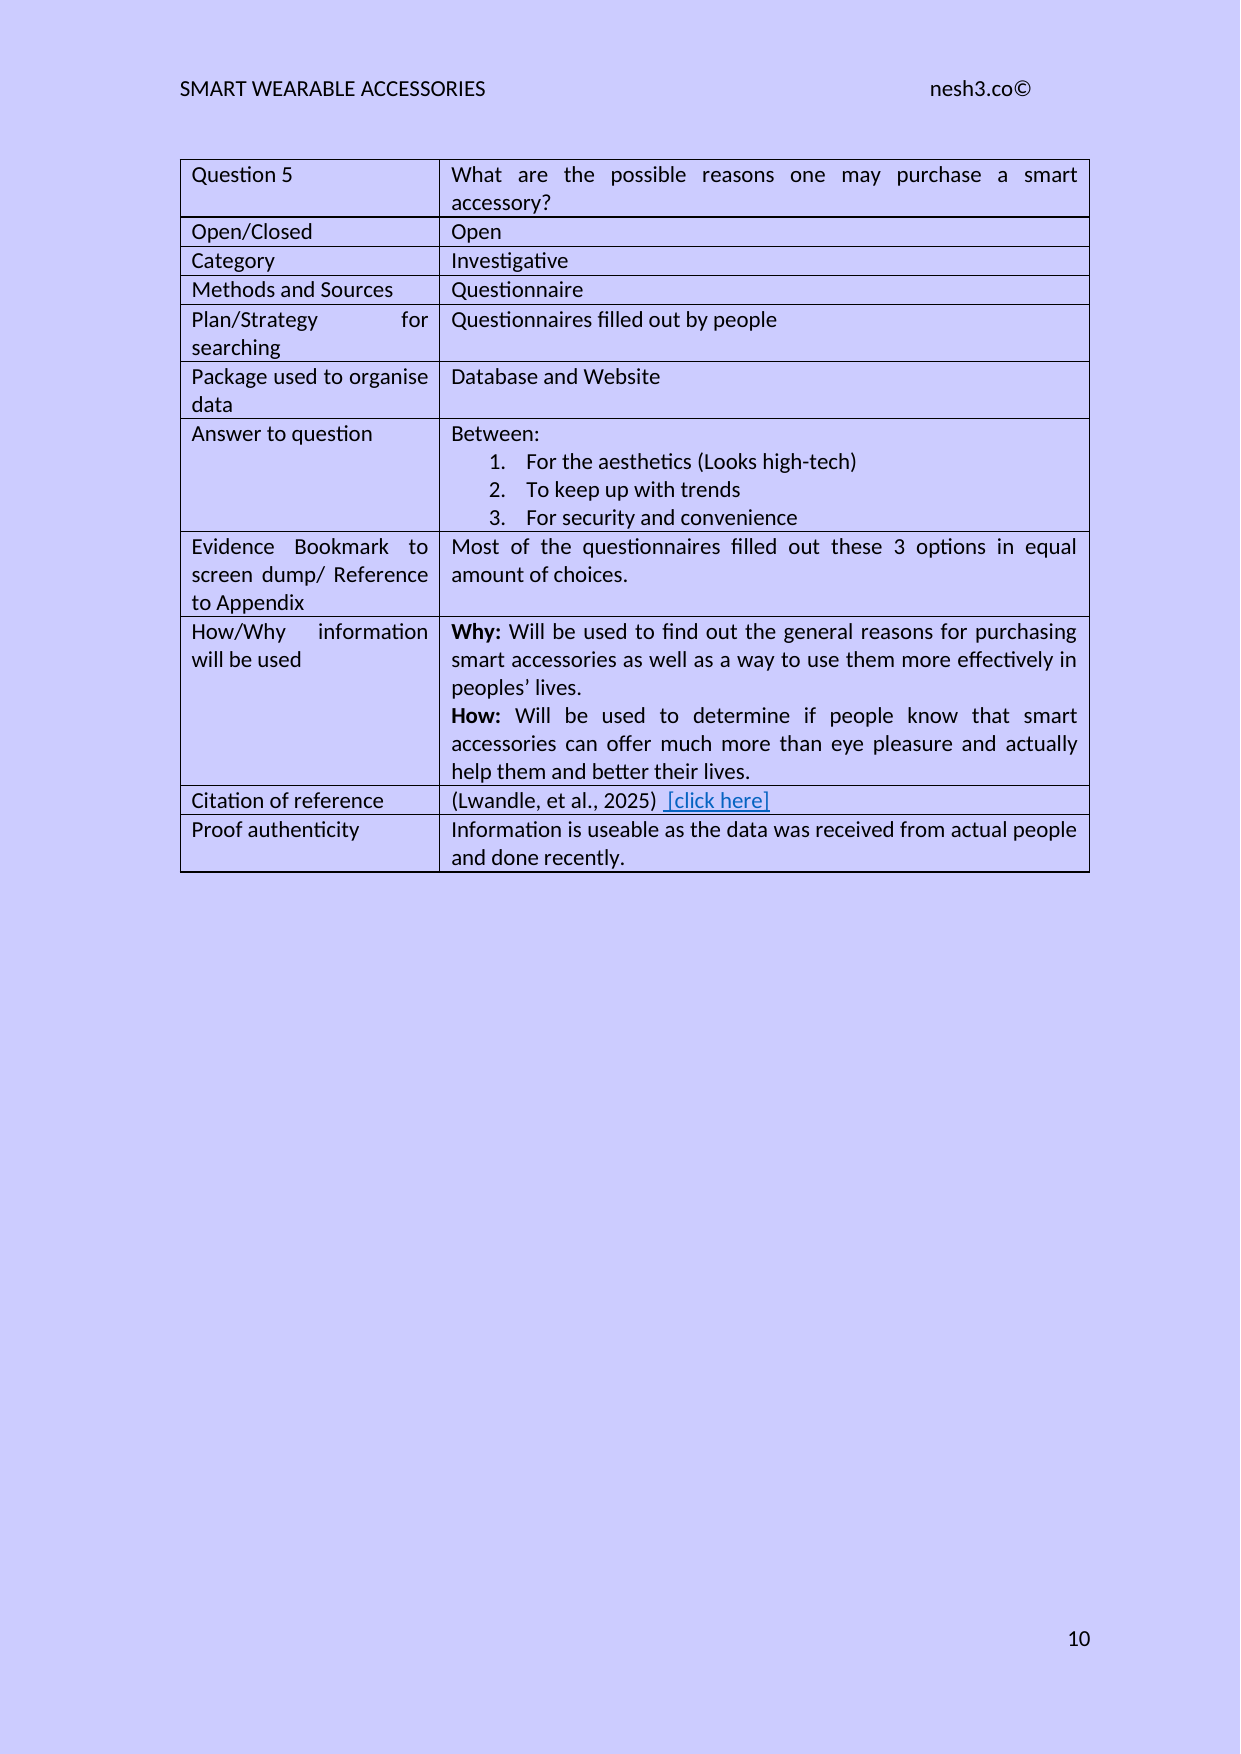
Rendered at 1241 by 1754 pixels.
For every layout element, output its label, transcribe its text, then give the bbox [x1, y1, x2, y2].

table_cell Most of the questionnaires filled out these 3 options in equal amount of choices. [440, 532, 1089, 616]
table_cell Information is useable as the data was received from actual people and done recently. [440, 815, 1089, 871]
table_cell Package used to organise data [181, 362, 439, 418]
table_cell Answer to question [181, 419, 439, 531]
table_cell Proof authenticity [181, 815, 439, 871]
table_cell How/Why information will be used [181, 617, 439, 785]
table_cell Questionnaires filled out by people [440, 305, 1089, 361]
table_cell Open/Closed [181, 218, 439, 246]
table_header Question 5 [181, 160, 439, 216]
table_cell Methods and Sources [181, 276, 439, 304]
table_cell Plan/Strategy for searching [181, 305, 439, 361]
table_cell Database and Website [440, 362, 1089, 418]
table_cell Category [181, 247, 439, 274]
table_cell Open [440, 218, 1089, 246]
table_cell Evidence Bookmark to screen dump/ Reference to Appendix [181, 532, 439, 616]
table_cell Between: For the aesthetics (Looks high-tech) To keep up with trends For security and convenience [440, 419, 1089, 531]
table_header What are the possible reasons one may purchase a smart accessory? [440, 160, 1089, 216]
table_cell Why: Will be used to find out the general reasons for purchasing smart accessories as well as a way to use them more effectively in peoples’ lives. How: Will be used to determine if people know that smart accessories can offer much more than eye pleasure and actually help them and better their lives. [440, 617, 1089, 785]
table_cell Citation of reference [181, 786, 439, 814]
table_cell Investigative [440, 247, 1089, 274]
table_cell Questionnaire [440, 276, 1089, 304]
table_cell [click here] [440, 786, 1089, 814]
